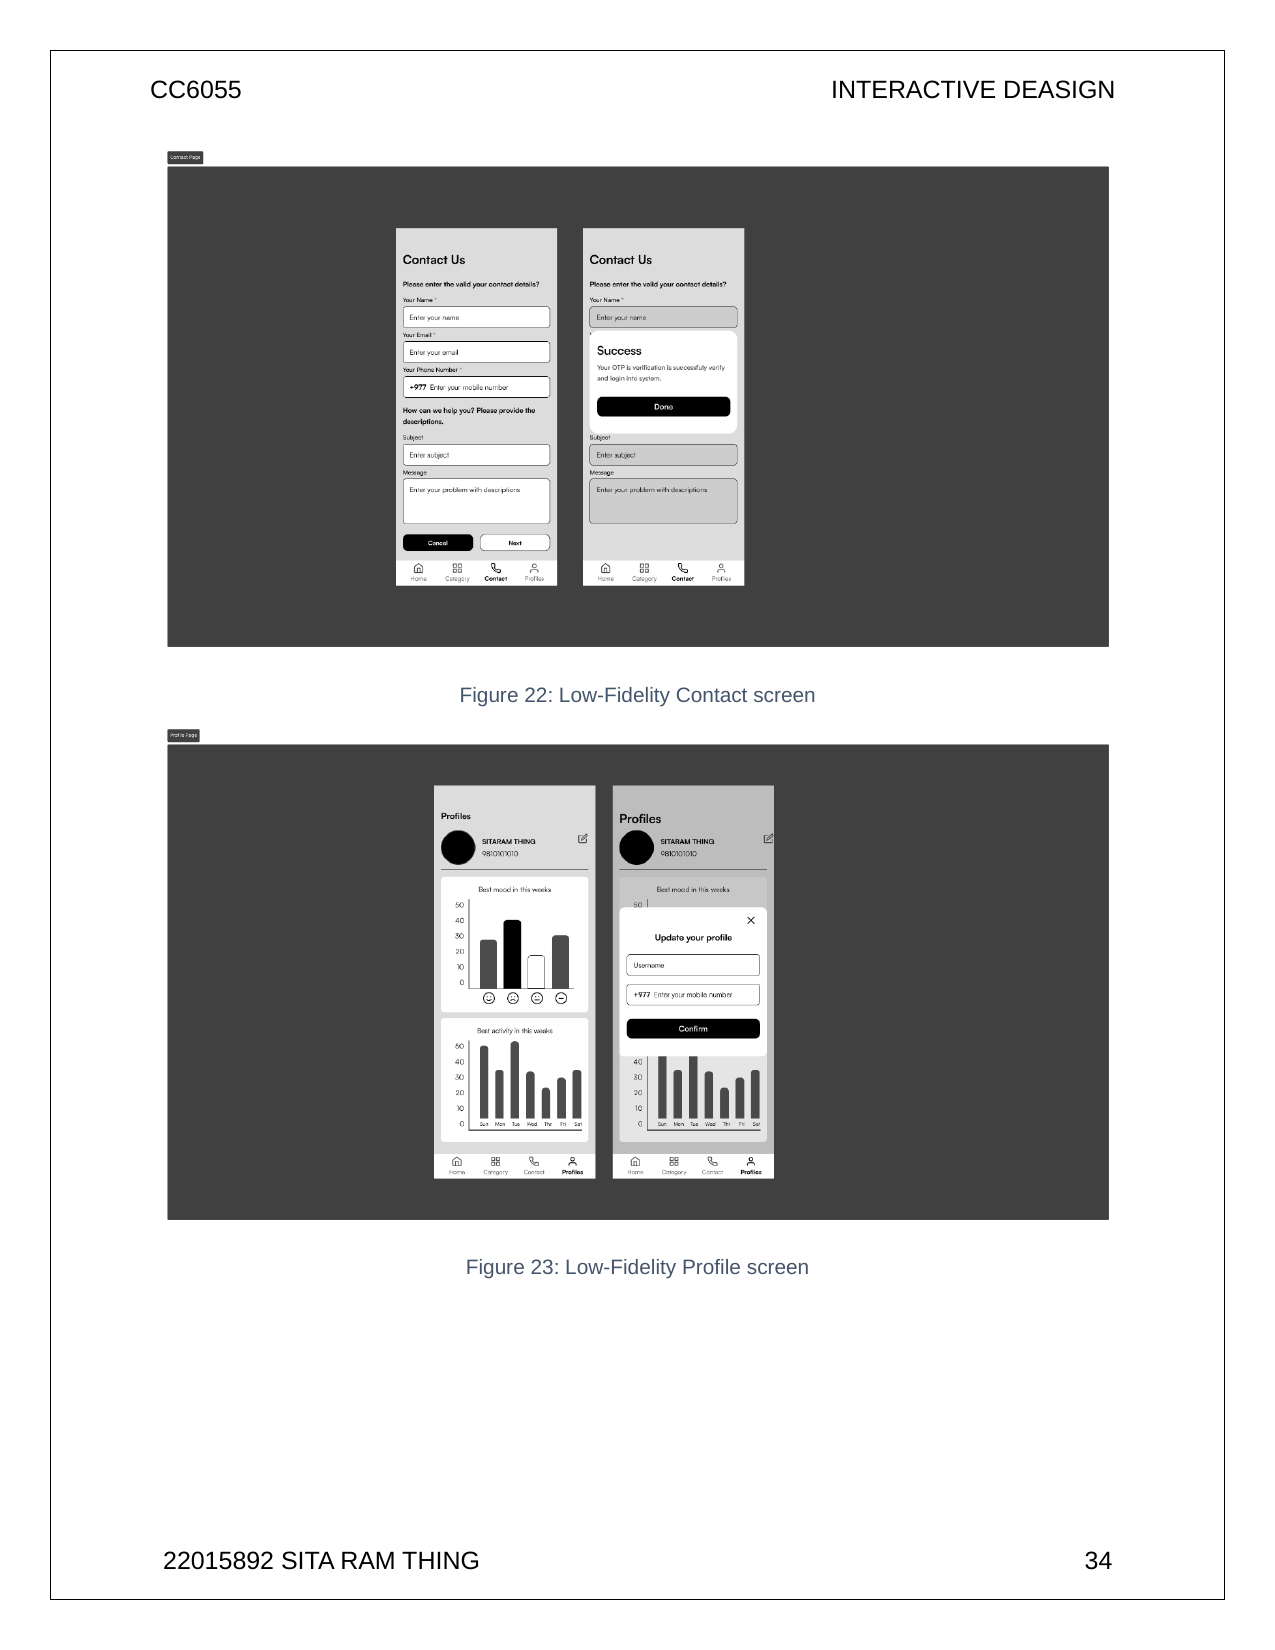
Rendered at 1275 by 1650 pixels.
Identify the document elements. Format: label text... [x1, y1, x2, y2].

picture [150, 727, 1125, 1237]
text Figure 22: Low-Fidelity Contact screen [150, 683, 1125, 707]
text Figure 23: Low-Fidelity Profile screen [150, 1255, 1125, 1279]
picture [150, 150, 1125, 664]
